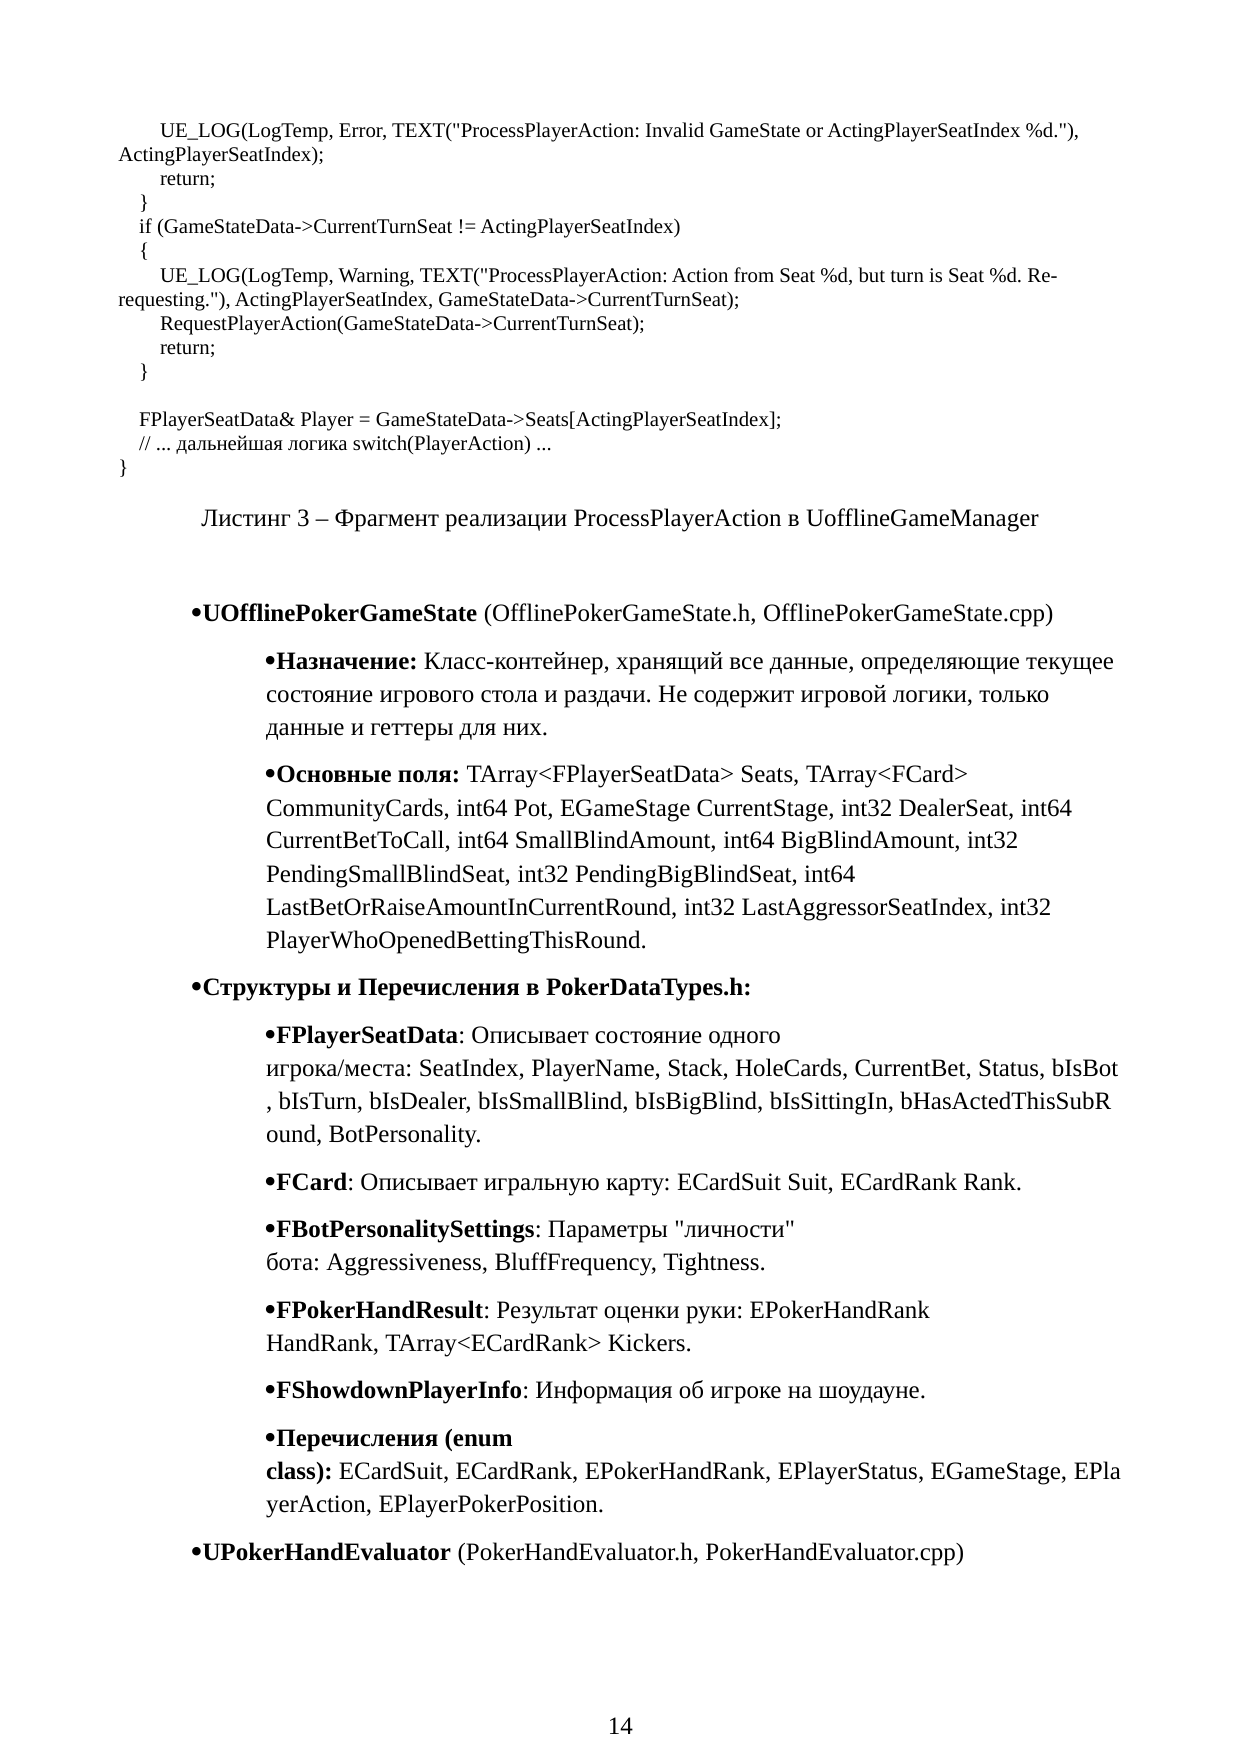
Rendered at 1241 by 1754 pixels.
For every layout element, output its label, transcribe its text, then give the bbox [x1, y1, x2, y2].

list } [118, 359, 1122, 383]
list UE_LOG(LogTemp, Error, TEXT("ProcessPlayerAction: Invalid GameState or ActingPlayerSeatIndex %d."), ActingPlayerSeatIndex); [118, 118, 1122, 166]
list FPokerHandResult: Результат оценки руки: EPokerHandRank HandRank, TArray<ECardRank> Kickers. [266, 1295, 1122, 1357]
list Назначение: Класс-контейнер, хранящий все данные, определяющие текущее состояние игрового стола и раздачи. Не содержит игровой логики, только данные и геттеры для них. [266, 646, 1122, 741]
list return; [118, 335, 1122, 359]
list { [118, 238, 1122, 262]
list FBotPersonalitySettings: Параметры "личности" бота: Aggressiveness, BluffFrequency, Tightness. [266, 1214, 1122, 1276]
list // ... дальнейшая логика switch(PlayerAction) ... [118, 431, 1122, 455]
list Перечисления (enum class): ECardSuit, ECardRank, EPokerHandRank, EPlayerStatus, EGameStage, EPlayerAction, EPlayerPokerPosition. [266, 1423, 1122, 1518]
list FPlayerSeatData& Player = GameStateData->Seats[ActingPlayerSeatIndex]; [118, 407, 1122, 431]
list FPlayerSeatData: Описывает состояние одного игрока/места: SeatIndex, PlayerName, Stack, HoleCards, CurrentBet, Status, bIsBot, bIsTurn, bIsDealer, bIsSmallBlind, bIsBigBlind, bIsSittingIn, bHasActedThisSubRound, BotPersonality. [266, 1020, 1122, 1148]
list FShowdownPlayerInfo: Информация об игроке на шоудауне. [266, 1375, 1122, 1404]
list UPokerHandEvaluator (PokerHandEvaluator.h, PokerHandEvaluator.cpp) [192, 1537, 1122, 1565]
list FCard: Описывает игральную карту: ECardSuit Suit, ECardRank Rank. [266, 1167, 1122, 1195]
list if (GameStateData->CurrentTurnSeat != ActingPlayerSeatIndex) [118, 214, 1122, 238]
list } [118, 455, 1122, 479]
list Основные поля: TArray<FPlayerSeatData> Seats, TArray<FCard> CommunityCards, int64 Pot, EGameStage CurrentStage, int32 DealerSeat, int64 CurrentBetToCall, int64 SmallBlindAmount, int64 BigBlindAmount, int32 PendingSmallBlindSeat, int32 PendingBigBlindSeat, int64 LastBetOrRaiseAmountInCurrentRound, int32 LastAggressorSeatIndex, int32 PlayerWhoOpenedBettingThisRound. [266, 759, 1122, 953]
list } [118, 190, 1122, 214]
list RequestPlayerAction(GameStateData->CurrentTurnSeat); [118, 311, 1122, 335]
list return; [118, 166, 1122, 190]
list UE_LOG(LogTemp, Warning, TEXT("ProcessPlayerAction: Action from Seat %d, but turn is Seat %d. Re-requesting."), ActingPlayerSeatIndex, GameStateData->CurrentTurnSeat); [118, 262, 1122, 311]
list Листинг 3 – Фрагмент реализации ProcessPlayerAction в UofflineGameManager [118, 503, 1122, 532]
list Структуры и Перечисления в PokerDataTypes.h: [192, 972, 1122, 1001]
list UOfflinePokerGameState (OfflinePokerGameState.h, OfflinePokerGameState.cpp) [192, 598, 1122, 627]
